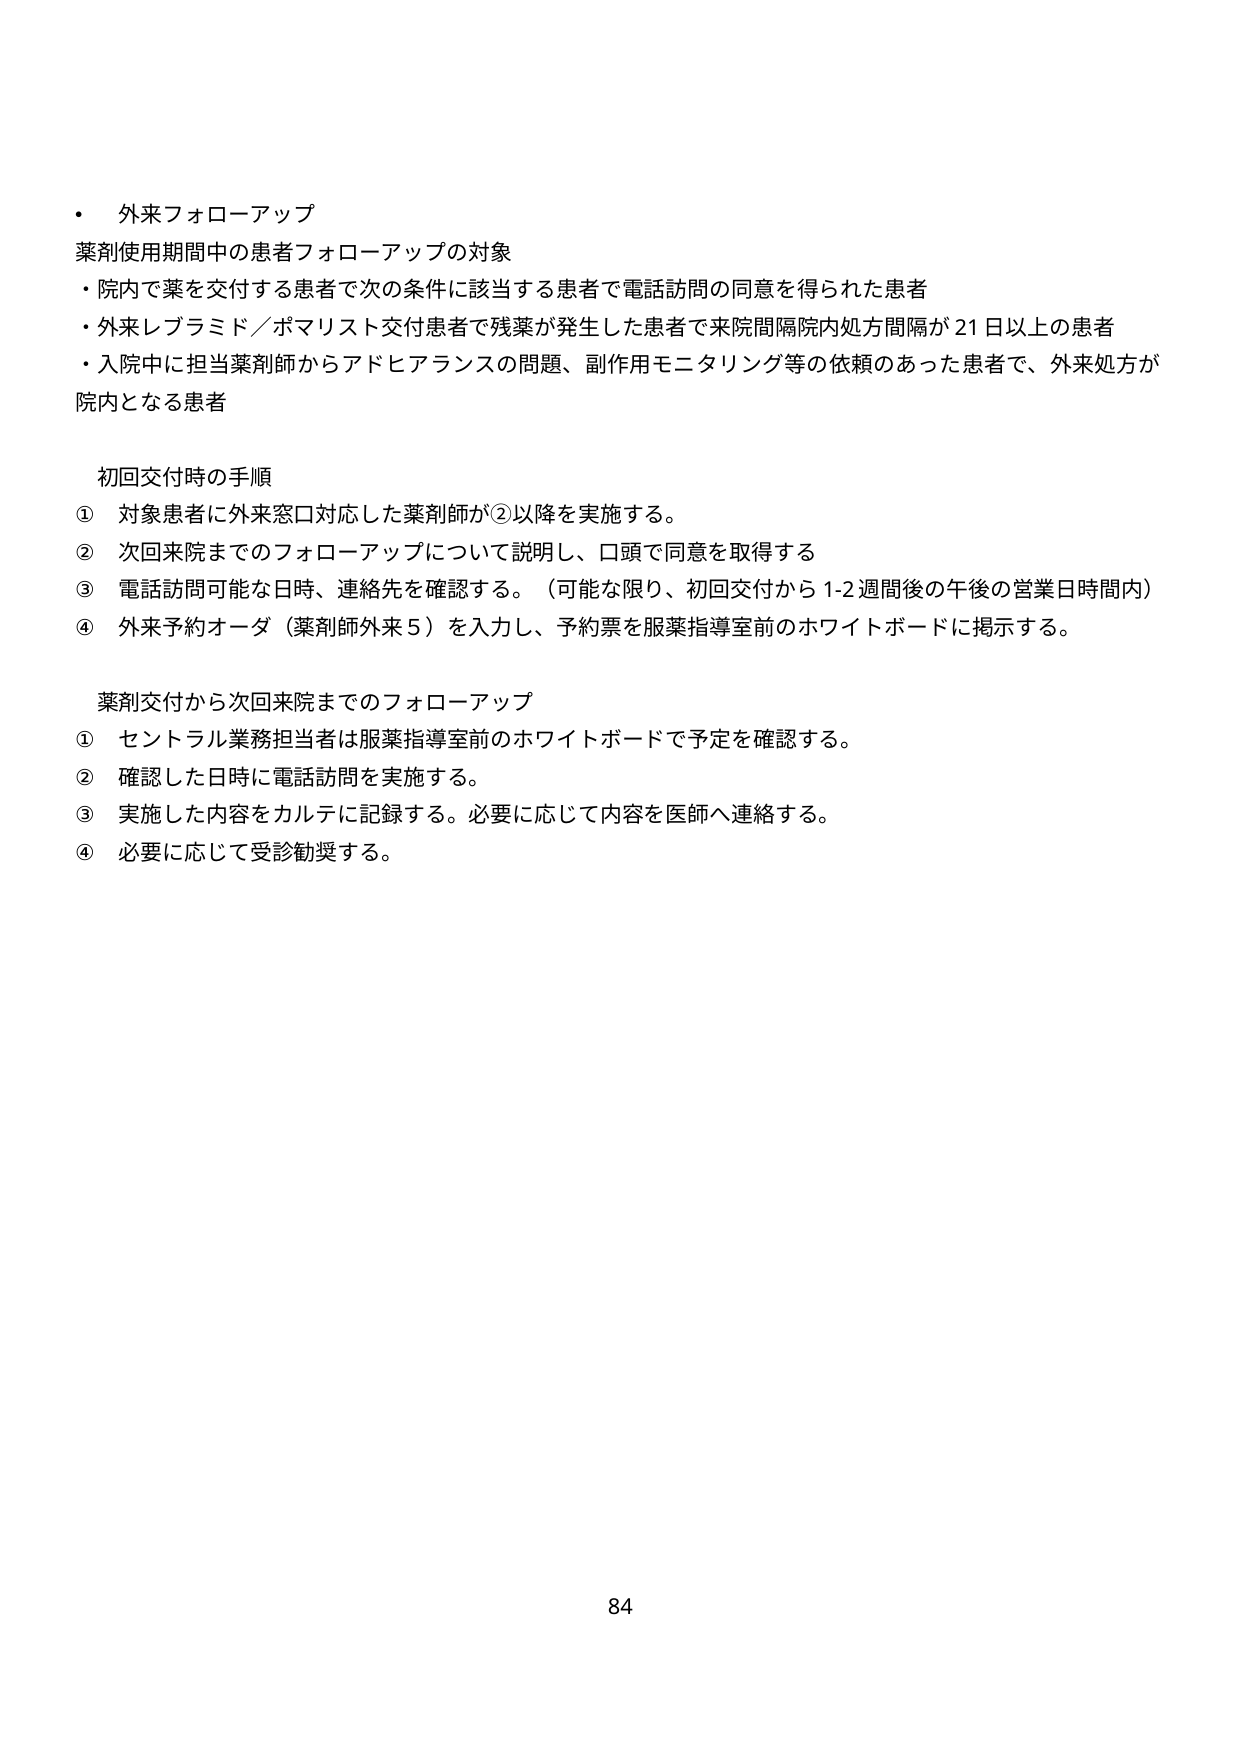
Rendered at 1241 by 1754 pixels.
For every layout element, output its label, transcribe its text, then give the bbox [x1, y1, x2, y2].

list 次回来院までのフォローアップについて説明し、口頭で同意を取得する [75, 532, 1165, 569]
text ・院内で薬を交付する患者で次の条件に該当する患者で電話訪問の同意を得られた患者 [75, 269, 1165, 307]
list セントラル業務担当者は服薬指導室前のホワイトボードで予定を確認する。 [75, 719, 1165, 757]
text 薬剤使用期間中の患者フォローアップの対象 [75, 232, 1165, 269]
list 確認した日時に電話訪問を実施する。 [75, 757, 1165, 794]
text ・外来レブラミド／ポマリスト交付患者で残薬が発生した患者で来院間隔院内処方間隔が21日以上の患者 [75, 307, 1165, 344]
list 電話訪問可能な日時、連絡先を確認する。（可能な限り、初回交付から1-2週間後の午後の営業日時間内） [75, 569, 1165, 607]
text ・入院中に担当薬剤師からアドヒアランスの問題、副作用モニタリング等の依頼のあった患者で、外来処方が院内となる患者 [75, 344, 1165, 419]
list 外来予約オーダ（薬剤師外来５）を入力し、予約票を服薬指導室前のホワイトボードに掲示する。 [75, 607, 1165, 644]
text 初回交付時の手順 [97, 457, 1165, 494]
list 外来フォローアップ [75, 194, 1165, 232]
list 対象患者に外来窓口対応した薬剤師が②以降を実施する。 [75, 494, 1165, 532]
text 薬剤交付から次回来院までのフォローアップ [97, 682, 1165, 719]
list 必要に応じて受診勧奨する。 [75, 832, 1165, 869]
list 実施した内容をカルテに記録する。必要に応じて内容を医師へ連絡する。 [75, 794, 1165, 832]
